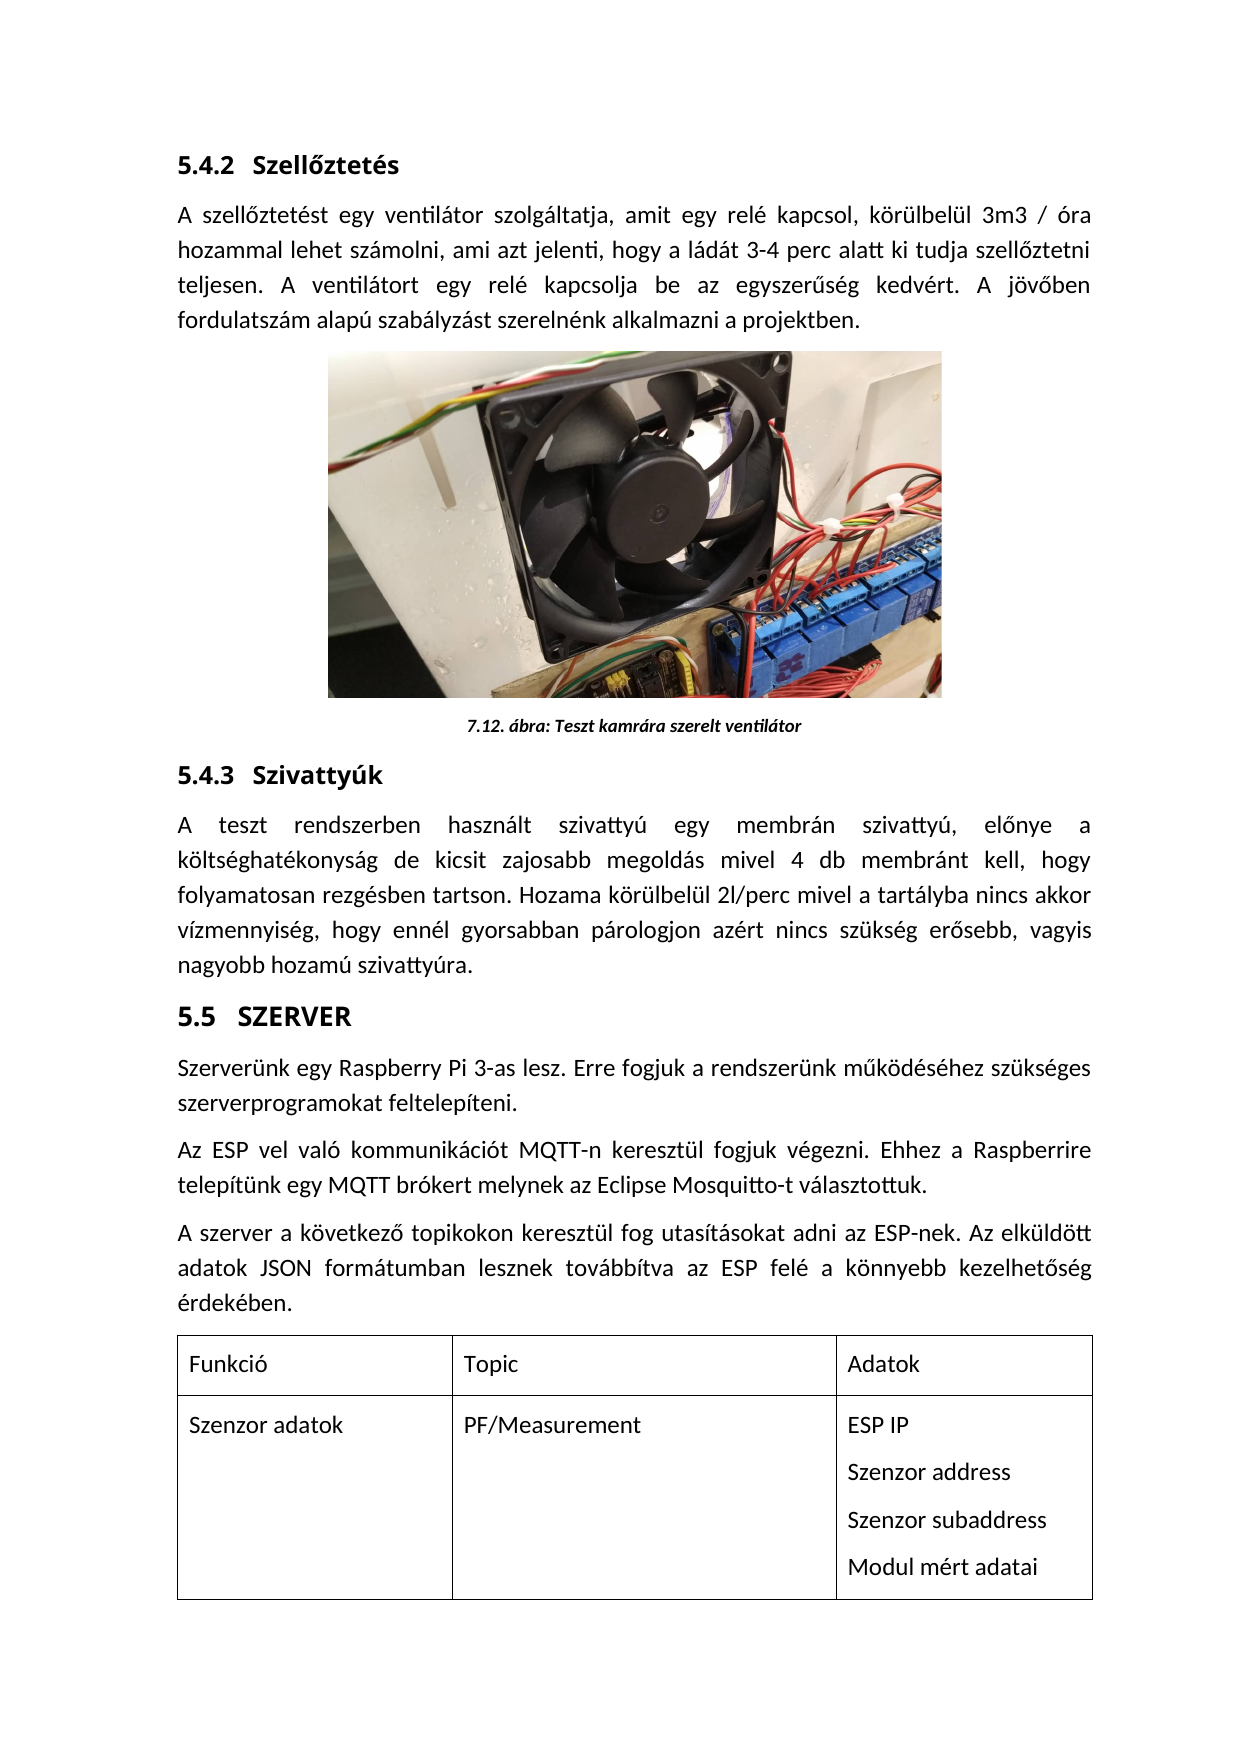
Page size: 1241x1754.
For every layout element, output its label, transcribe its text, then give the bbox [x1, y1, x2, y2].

text A szerver a következő topikokon keresztül fog utasításokat adni az ESP-nek. Az elküldött adatok JSON formátumban lesznek továbbítva az ESP felé a könnyebb kezelhetőség érdekében. [177, 1217, 1092, 1317]
table_cell ESP IP Szenzor address Szenzor subaddress Modul mért adatai [837, 1396, 1092, 1599]
picture [328, 351, 942, 698]
table_cell PF/Measurement [453, 1396, 836, 1599]
text Az ESP vel való kommunikációt MQTT-n keresztül fogjuk végezni. Ehhez a Raspberrire telepítünk egy MQTT brókert melynek az Eclipse Mosquitto-t választottuk. [177, 1134, 1092, 1200]
table_header Funkció [178, 1336, 452, 1395]
text A szellőztetést egy ventilátor szolgáltatja, amit egy relé kapcsol, körülbelül 3m3 / óra hozammal lehet számolni, ami azt jelenti, hogy a ládát 3-4 perc alatt ki tudja szellőztetni teljesen. A ventilátort egy relé kapcsolja be az egyszerűség kedvért. A jövőben fordulatszám alapú szabályzást szerelnénk alkalmazni a projektben. [177, 199, 1092, 335]
table_header Adatok [837, 1336, 1092, 1395]
subtitle Szivattyúk [177, 758, 1092, 792]
table_header Topic [453, 1336, 836, 1395]
subtitle Szellőztetés [177, 148, 1092, 182]
text A teszt rendszerben használt szivattyú egy membrán szivattyú, előnye a költséghatékonyság de kicsit zajosabb megoldás mivel 4 db membránt kell, hogy folyamatosan rezgésben tartson. Hozama körülbelül 2l/perc mivel a tartályba nincs akkor vízmennyiség, hogy ennél gyorsabban párologjon azért nincs szükség erősebb, vagyis nagyobb hozamú szivattyúra. [177, 809, 1092, 980]
table_cell Szenzor adatok [178, 1396, 452, 1599]
subtitle SZERVER [177, 997, 1092, 1034]
text Szerverünk egy Raspberry Pi 3-as lesz. Erre fogjuk a rendszerünk működéséhez szükséges szerverprogramokat feltelepíteni. [177, 1052, 1092, 1117]
